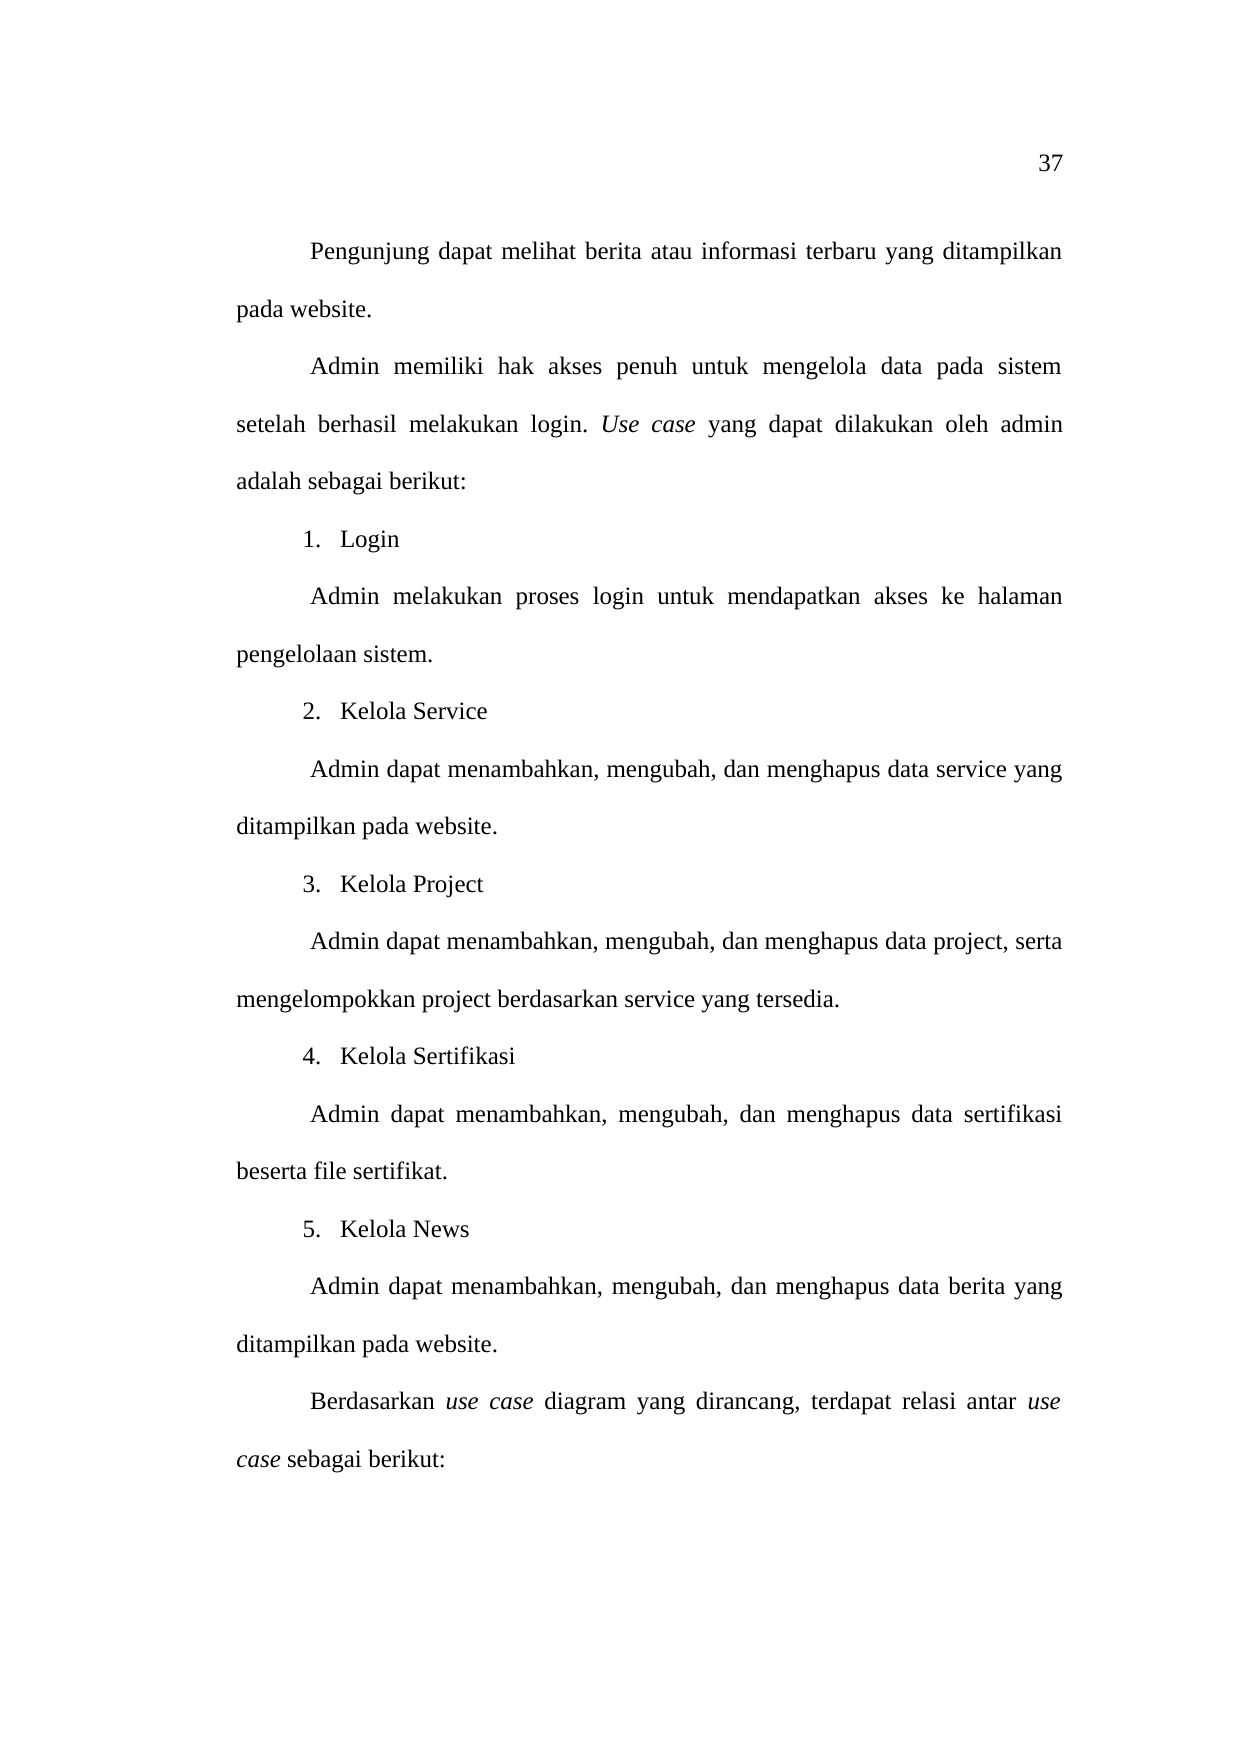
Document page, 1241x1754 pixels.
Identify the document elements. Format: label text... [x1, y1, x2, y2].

text Admin dapat menambahkan, mengubah, dan menghapus data service yang ditampilkan pada website. [236, 754, 1063, 840]
text Admin dapat menambahkan, mengubah, dan menghapus data sertifikasi beserta file sertifikat. [236, 1099, 1063, 1185]
list Kelola Service [302, 696, 1063, 725]
text Admin memiliki hak akses penuh untuk mengelola data pada sistem setelah berhasil melakukan login. Use case yang dapat dilakukan oleh admin adalah sebagai berikut: [236, 351, 1063, 495]
text Berdasarkan use case diagram yang dirancang, terdapat relasi antar use case sebagai berikut: [236, 1386, 1063, 1472]
text Admin dapat menambahkan, mengubah, dan menghapus data berita yang ditampilkan pada website. [236, 1271, 1063, 1357]
list Kelola Sertifikasi [302, 1041, 1063, 1070]
text Admin melakukan proses login untuk mendapatkan akses ke halaman pengelolaan sistem. [236, 581, 1063, 667]
list Kelola Project [302, 869, 1063, 897]
list Kelola News [302, 1214, 1063, 1242]
list Login [302, 524, 1063, 552]
text Admin dapat menambahkan, mengubah, dan menghapus data project, serta mengelompokkan project berdasarkan service yang tersedia. [236, 926, 1063, 1012]
text Pengunjung dapat melihat berita atau informasi terbaru yang ditampilkan pada website. [236, 236, 1063, 322]
